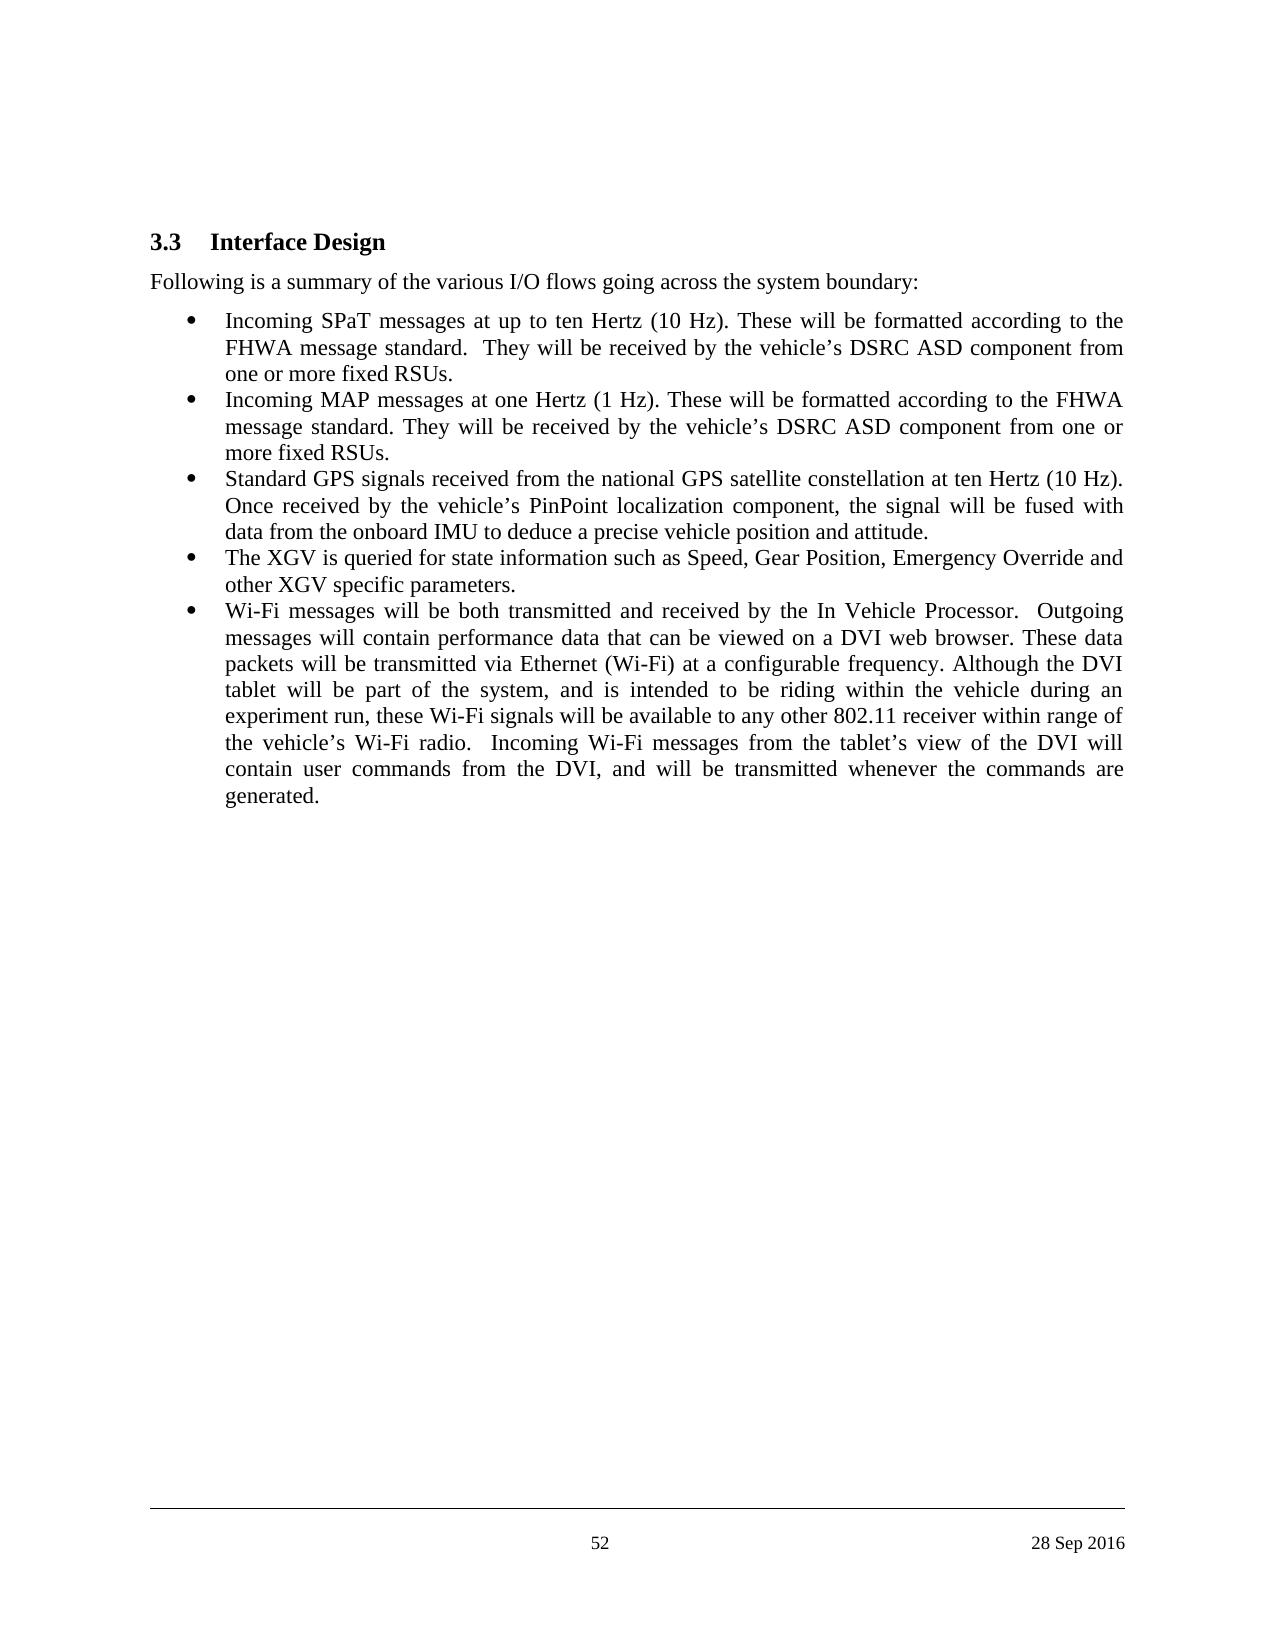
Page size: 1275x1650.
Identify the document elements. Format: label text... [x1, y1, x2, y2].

subtitle Interface Design [150, 227, 1125, 256]
list The XGV is queried for state information such as Speed, Gear Position, Emergency Override and other XGV specific parameters. [187, 544, 1125, 597]
list Wi-Fi messages will be both transmitted and received by the In Vehicle Processor. Outgoing messages will contain performance data that can be viewed on a DVI web browser. These data packets will be transmitted via Ethernet (Wi-Fi) at a configurable frequency. Although the DVI tablet will be part of the system, and is intended to be riding within the vehicle during an experiment run, these Wi-Fi signals will be available to any other 802.11 receiver within range of the vehicle’s Wi-Fi radio. Incoming Wi-Fi messages from the tablet’s view of the DVI will contain user commands from the DVI, and will be transmitted whenever the commands are generated. [187, 597, 1125, 808]
text Following is a summary of the various I/O flows going across the system boundary: [150, 268, 1125, 295]
list Incoming SPaT messages at up to ten Hertz (10 Hz). These will be formatted according to the FHWA message standard. They will be received by the vehicle’s DSRC ASD component from one or more fixed RSUs. [187, 307, 1125, 386]
list Incoming MAP messages at one Hertz (1 Hz). These will be formatted according to the FHWA message standard. They will be received by the vehicle’s DSRC ASD component from one or more fixed RSUs. [187, 386, 1125, 465]
list Standard GPS signals received from the national GPS satellite constellation at ten Hertz (10 Hz). Once received by the vehicle’s PinPoint localization component, the signal will be fused with data from the onboard IMU to deduce a precise vehicle position and attitude. [187, 465, 1125, 544]
